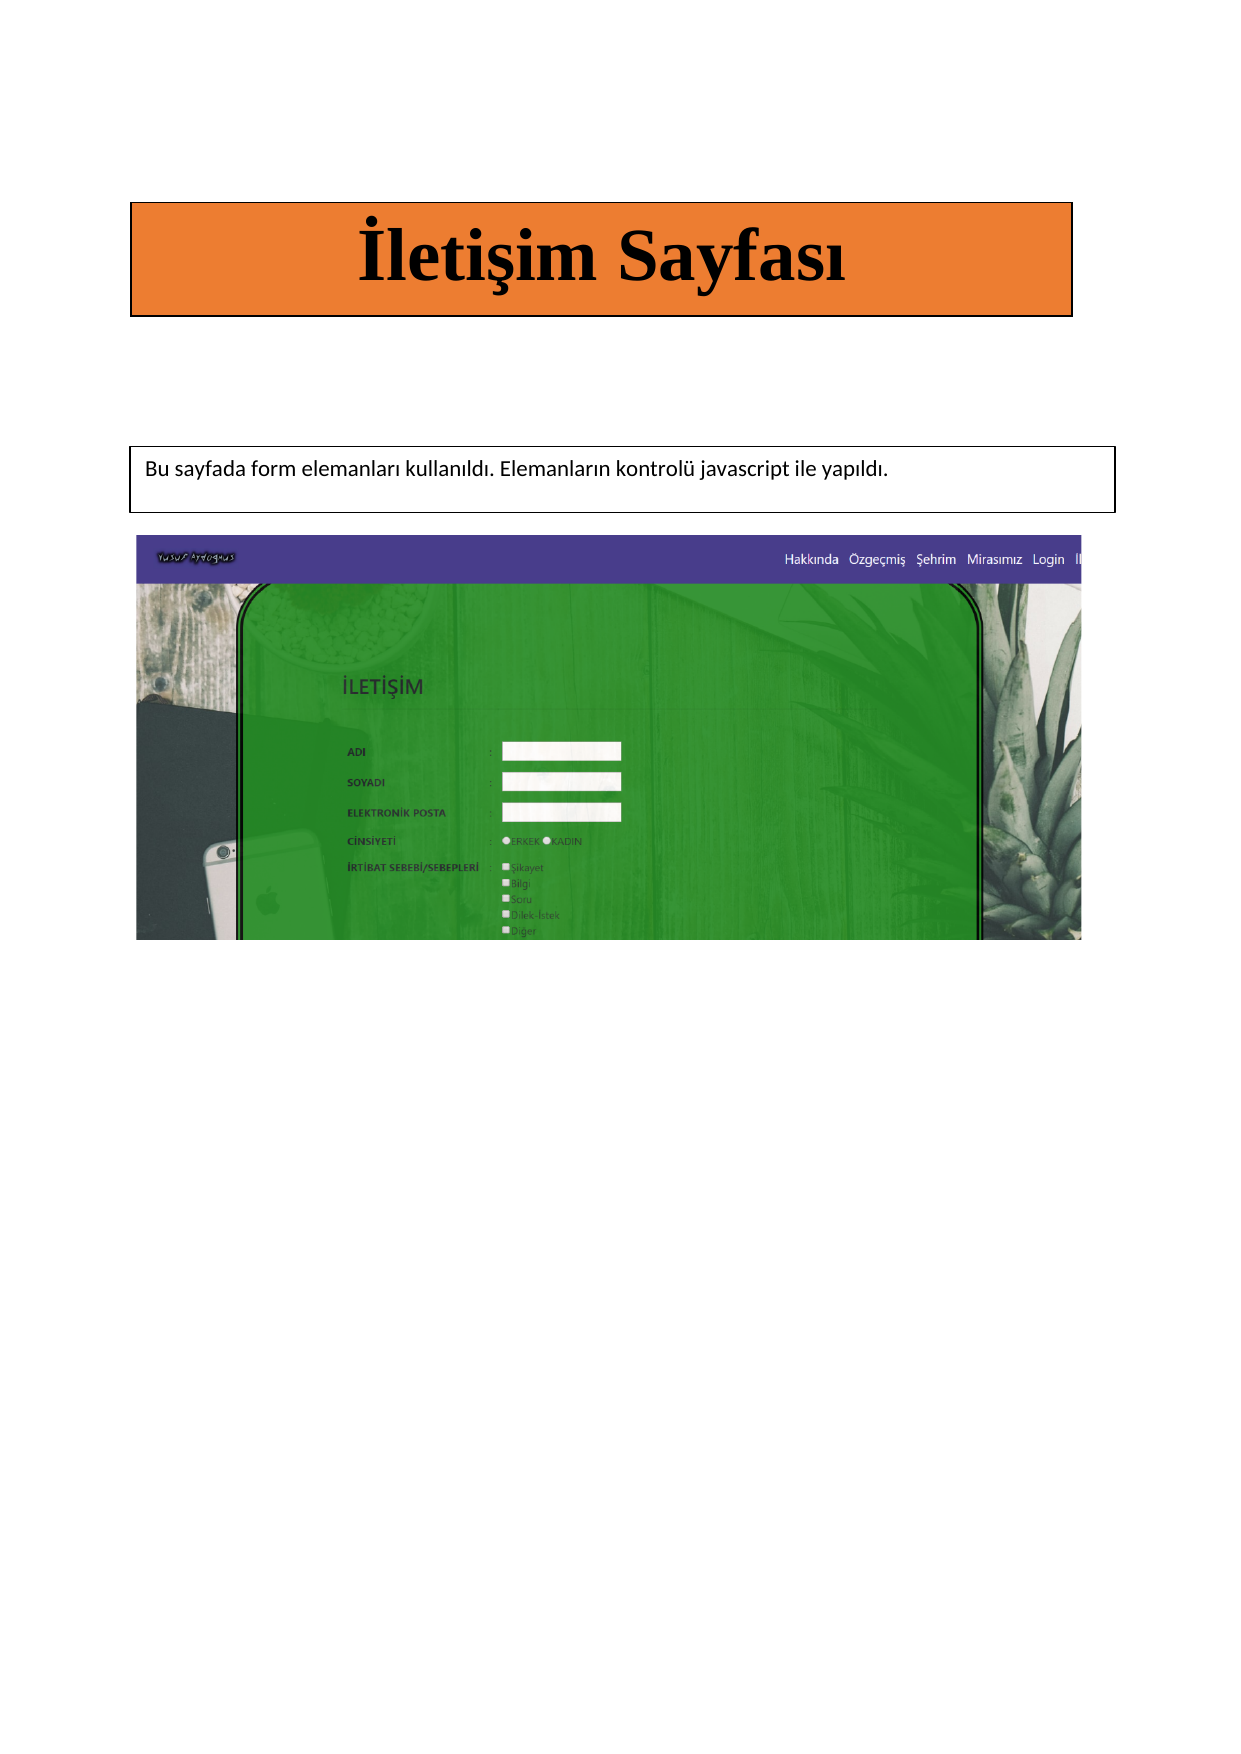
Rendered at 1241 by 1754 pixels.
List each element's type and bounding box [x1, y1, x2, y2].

picture [136, 535, 1082, 940]
